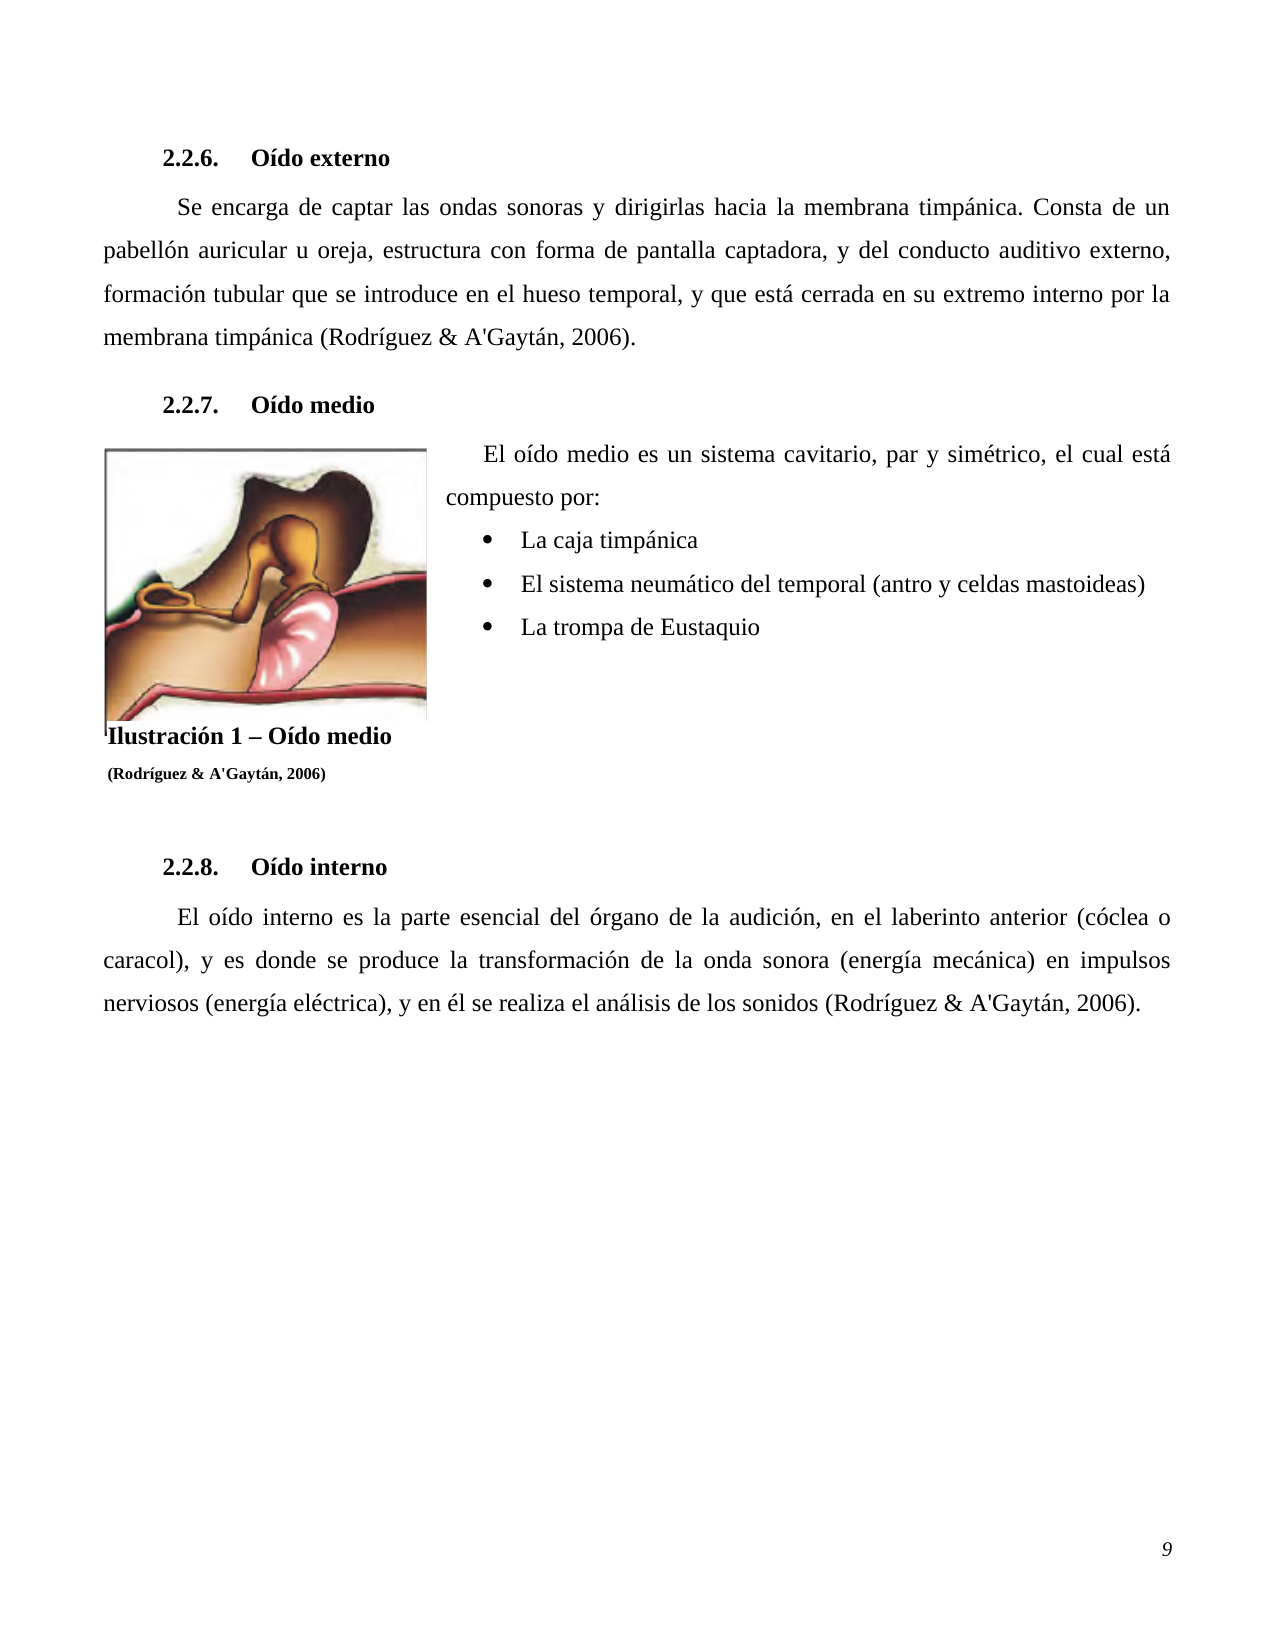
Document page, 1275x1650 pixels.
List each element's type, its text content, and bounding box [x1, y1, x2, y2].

text El oído interno es la parte esencial del órgano de la audición, en el laberinto anterior (cóclea o caracol), y es donde se produce la transformación de la onda sonora (energía mecánica) en impulsos nerviosos (energía eléctrica), y en él se realiza el análisis de los sonidos . [103, 902, 1172, 1017]
list La trompa de Eustaquio [427, 612, 1172, 641]
text Oído interno [162, 852, 1172, 881]
list La caja timpánica [427, 526, 1172, 554]
text El oído medio es un sistema cavitario, par y simétrico, el cual está compuesto por: [103, 439, 1172, 511]
text Oído externo [162, 143, 1172, 172]
text Se encarga de captar las ondas sonoras y dirigirlas hacia la membrana timpánica. Consta de un pabellón auricular u oreja, estructura con forma de pantalla captadora, y del conducto auditivo externo, formación tubular que se introduce en el hueso temporal, y que está cerrada en su extremo interno por la membrana timpánica . [103, 192, 1172, 351]
text Oído medio [162, 390, 1172, 419]
list El sistema neumático del temporal (antro y celdas mastoideas) [427, 569, 1172, 597]
